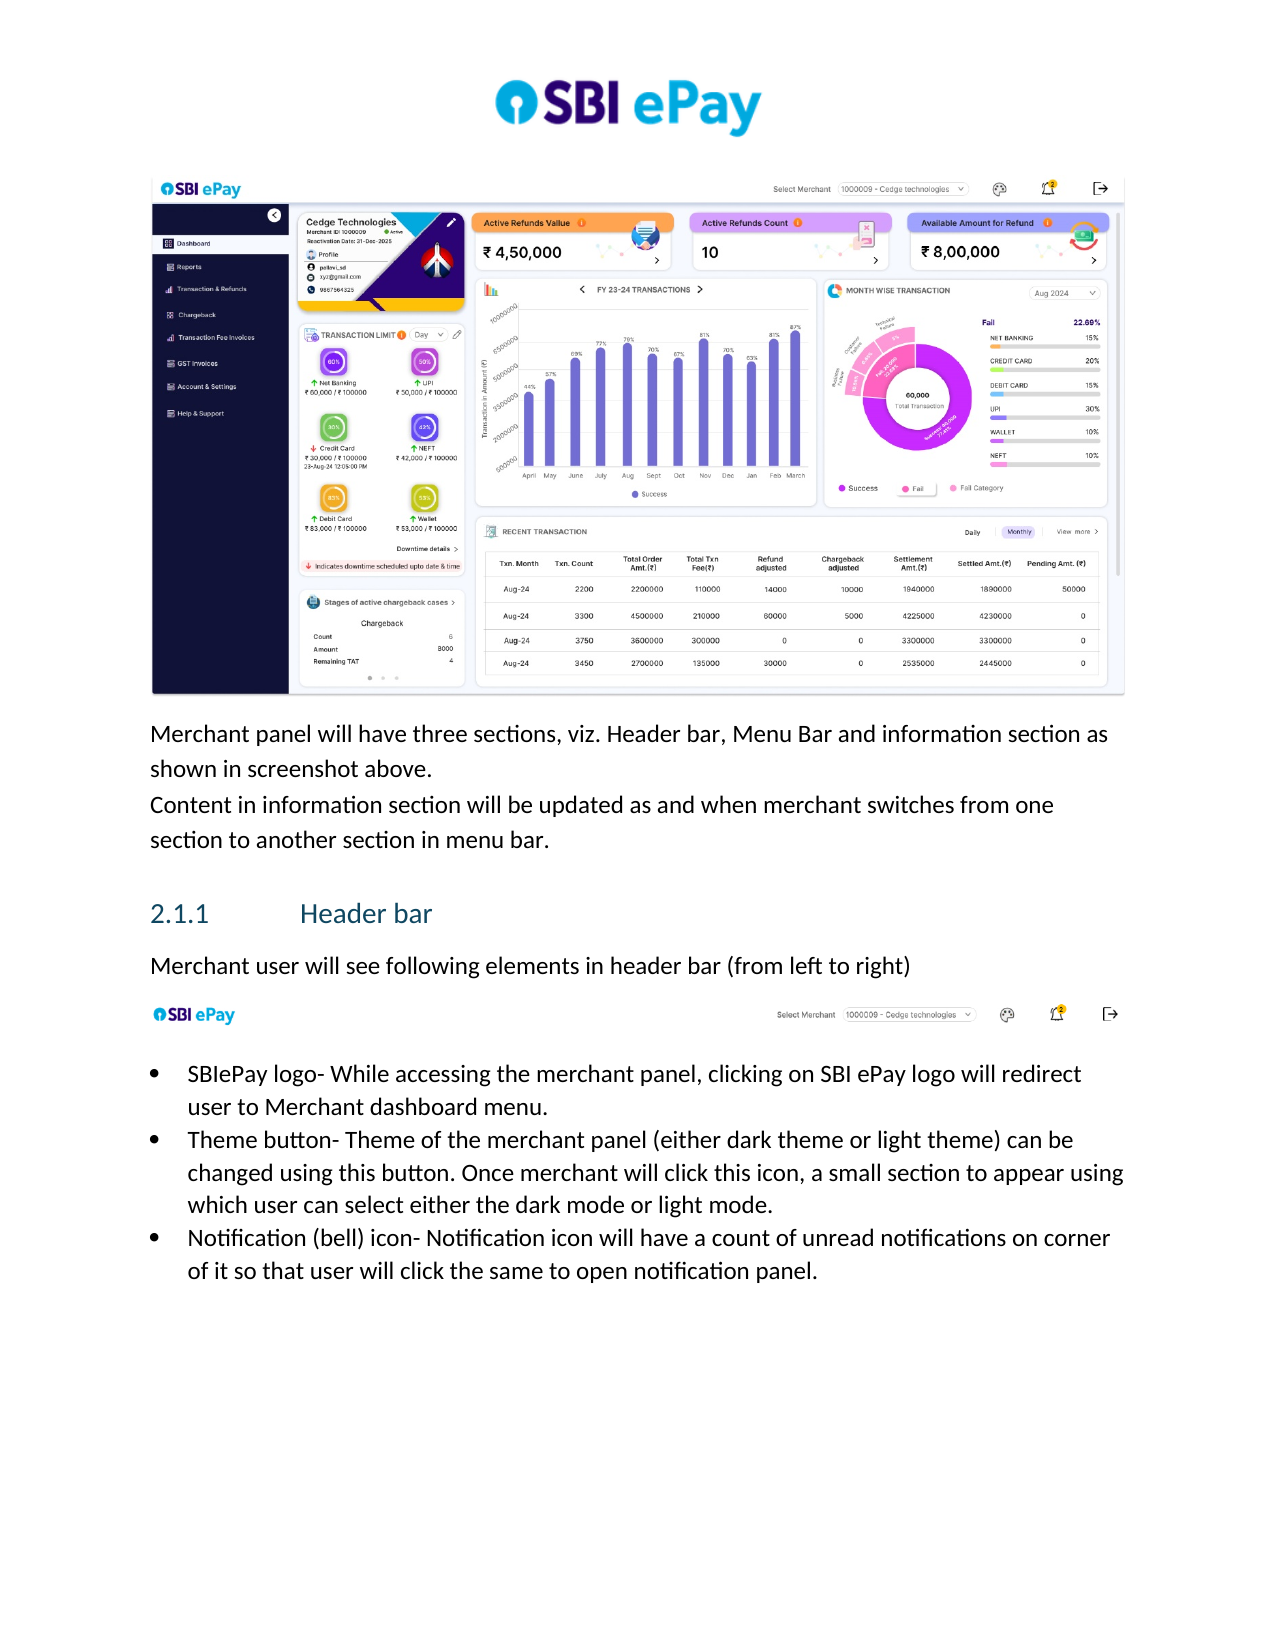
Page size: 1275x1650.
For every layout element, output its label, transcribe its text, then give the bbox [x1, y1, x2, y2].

picture [150, 175, 1125, 697]
picture [150, 1001, 1125, 1026]
list Theme button- Theme of the merchant panel (either dark theme or light theme) can be changed using this button. Once merchant will click this icon, a small section to appear using which user can select either the dark mode or light mode. [150, 1124, 1125, 1220]
list SBIePay logo- While accessing the merchant panel, clicking on SBI ePay logo will redirect user to Merchant dashboard menu. [150, 1058, 1125, 1121]
list Content in information section will be updated as and when merchant switches from one section to another section in menu bar. [150, 789, 1125, 855]
list Notification (bell) icon- Notification icon will have a count of unread notifications on corner of it so that user will click the same to open notification panel. [150, 1223, 1125, 1286]
picture [486, 75, 789, 142]
text Merchant user will see following elements in header bar (from left to right) [150, 950, 1125, 980]
list Header bar [150, 895, 1125, 930]
list Merchant panel will have three sections, viz. Header bar, Menu Bar and information section as shown in screenshot above. [150, 718, 1125, 784]
